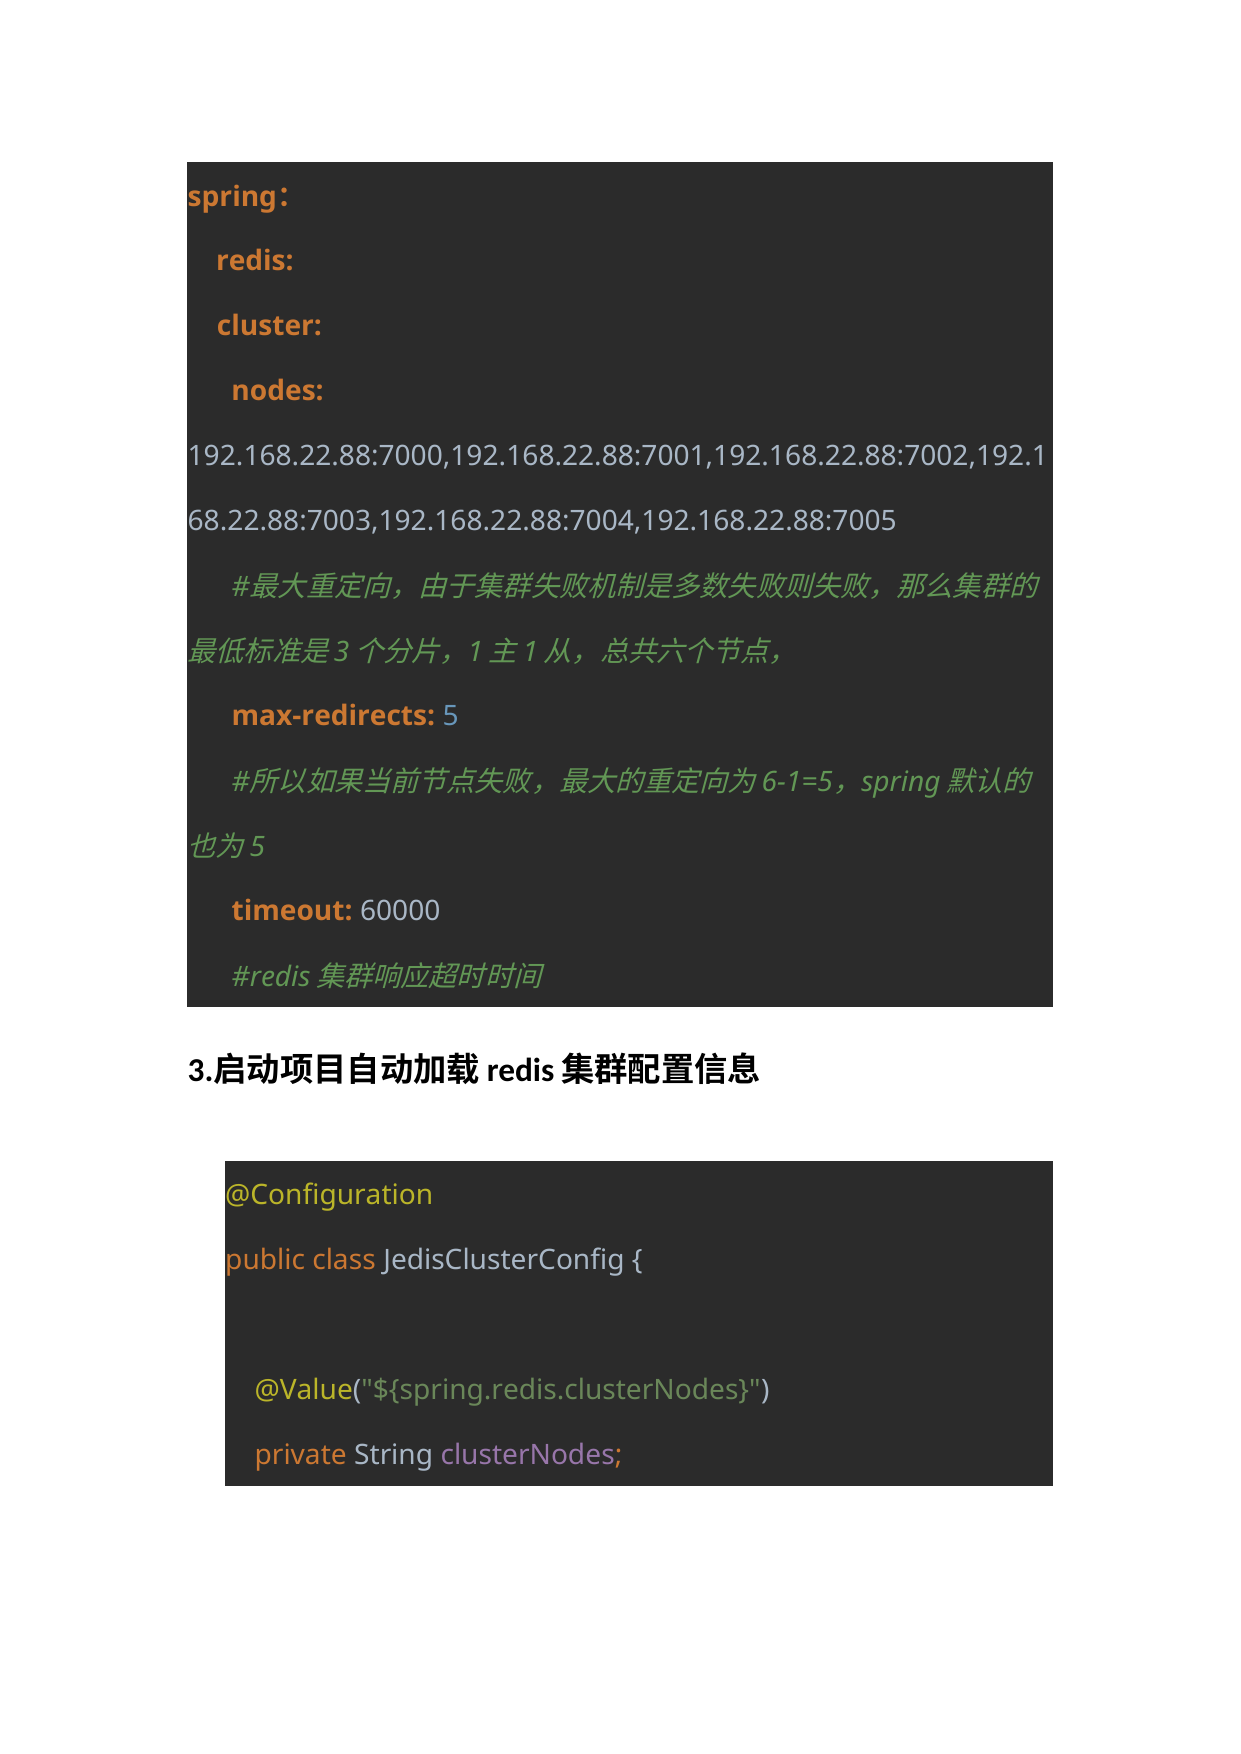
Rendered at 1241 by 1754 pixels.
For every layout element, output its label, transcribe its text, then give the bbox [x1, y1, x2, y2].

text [225, 1161, 1053, 1486]
subtitle 3.启动项目自动加载redis集群配置信息 [187, 1034, 1053, 1099]
text spring： [187, 162, 1053, 227]
text redis: cluster: nodes: 192.168.22.88:7000,192.168.22.88:7001,192.168.22.88:7002,192.168.22.88:7003,192.168.22.88:7004,192.168.22.88:7005 #最大重定向，由于集群失败机制是多数失败则失败，那么集群的最低标准是3个分片，1主1从，总共六个节点， max-redirects: 5 #所以如果当前节点失败，最大的重定向为6-1=5，spring默认的也为5 timeout: 60000 #redis集群响应超时时间 [187, 227, 1053, 1007]
